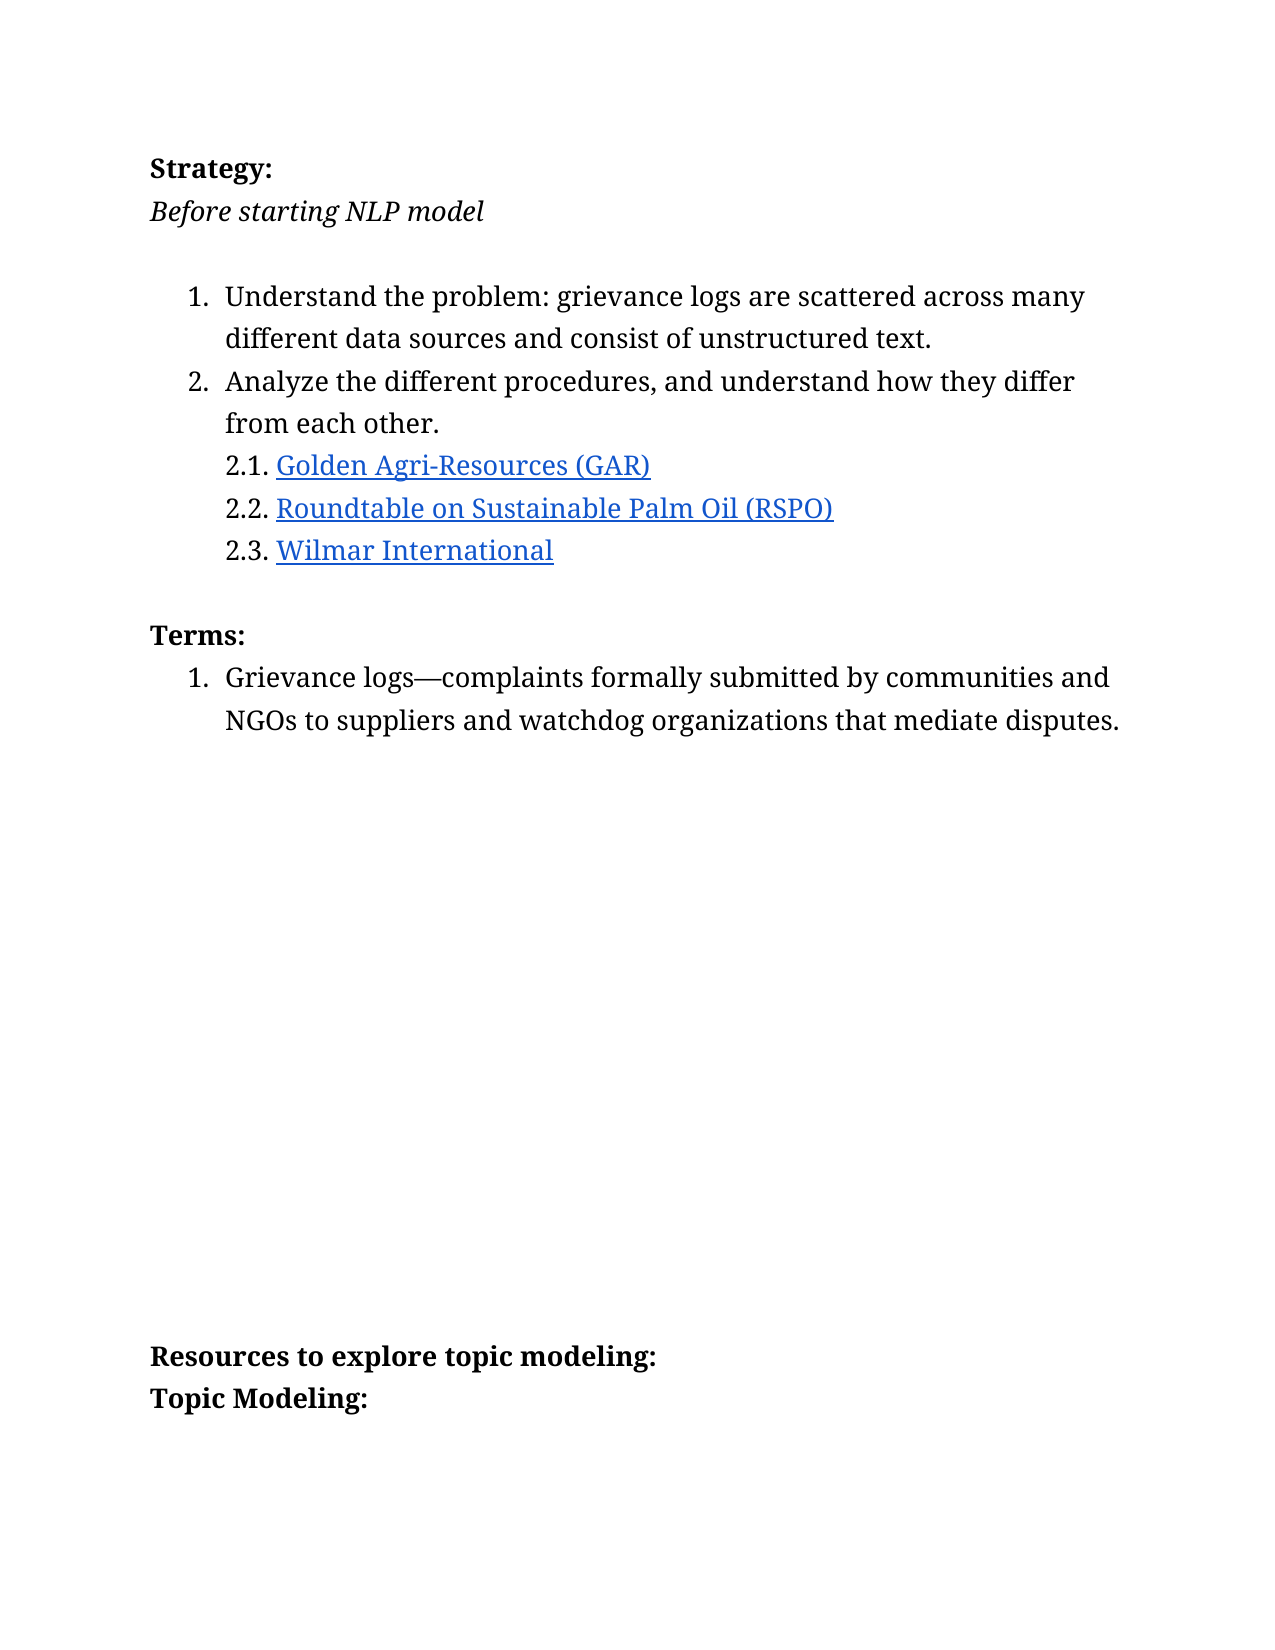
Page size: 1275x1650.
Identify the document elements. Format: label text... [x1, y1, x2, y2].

text Terms: [150, 616, 1125, 653]
text 2.2. Roundtable on Sustainable Palm Oil (RSPO) [225, 489, 1125, 526]
list Understand the problem: grievance logs are scattered across many different data sources and consist of unstructured text. [187, 277, 1125, 356]
text Resources to explore topic modeling: [150, 1337, 1125, 1374]
text 2.3. Wilmar International [225, 532, 1125, 568]
text Before starting NLP model [150, 192, 1125, 229]
list Grievance logs—complaints formally submitted by communities and NGOs to suppliers and watchdog organizations that mediate disputes. [187, 659, 1125, 738]
list Analyze the different procedures, and understand how they differ from each other. [187, 362, 1125, 441]
text Topic Modeling: [150, 1379, 1125, 1416]
text 2.1. Golden Agri-Resources (GAR) [225, 447, 1125, 484]
text Strategy: [150, 150, 1125, 187]
